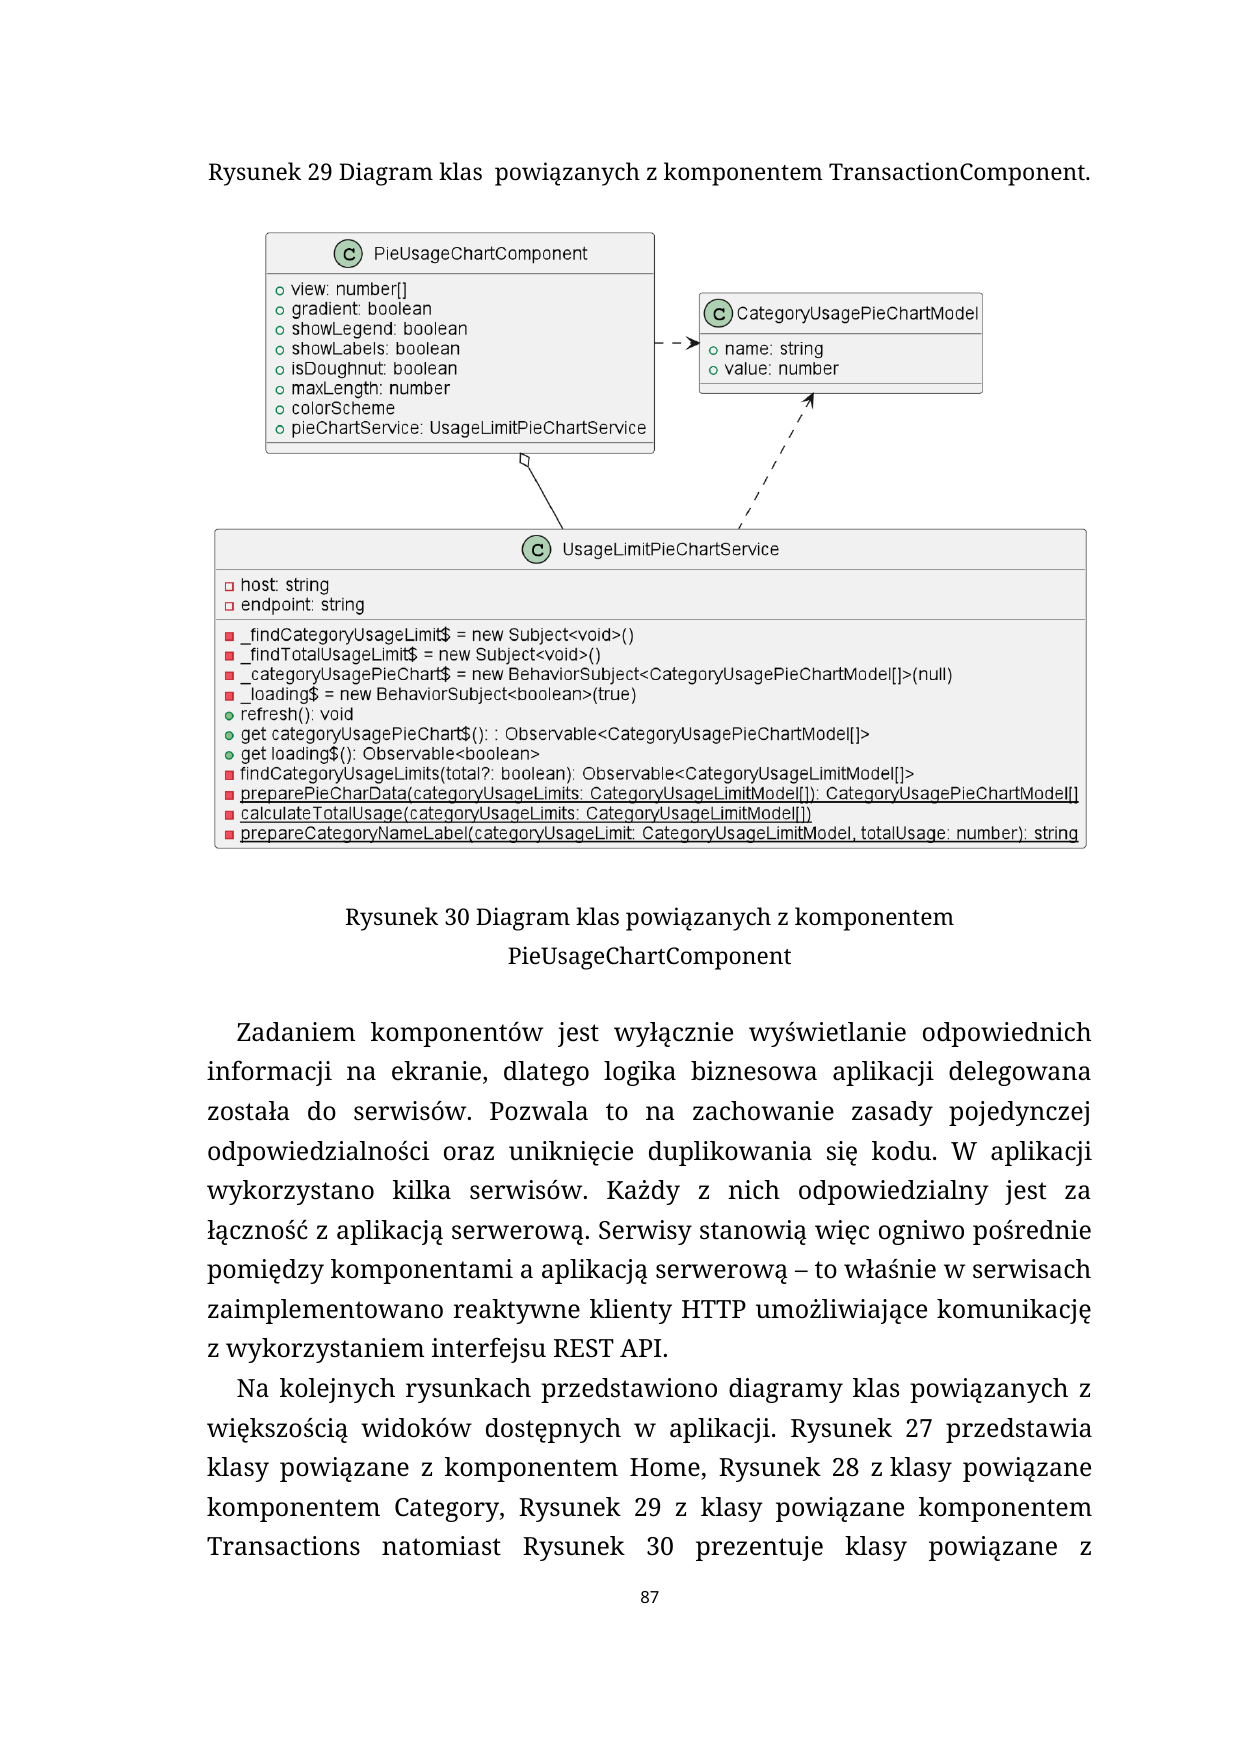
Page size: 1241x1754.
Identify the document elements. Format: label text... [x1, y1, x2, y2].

picture [206, 224, 1093, 855]
text Zadaniem komponentów jest wyłącznie wyświetlanie odpowiednich informacji na ekranie, dlatego logika biznesowa aplikacji delegowana została do serwisów. Pozwala to na zachowanie zasady pojedynczej odpowiedzialności oraz uniknięcie duplikowania się kodu. W aplikacji wykorzystano kilka serwisów. Każdy z nich odpowiedzialny jest za łączność z aplikacją serwerową. Serwisy stanowią więc ogniwo pośrednie pomiędzy komponentami a aplikacją serwerową – to właśnie w serwisach zaimplementowano reaktywne klienty HTTP umożliwiające komunikację z wykorzystaniem interfejsu REST API. [207, 1009, 1092, 1365]
